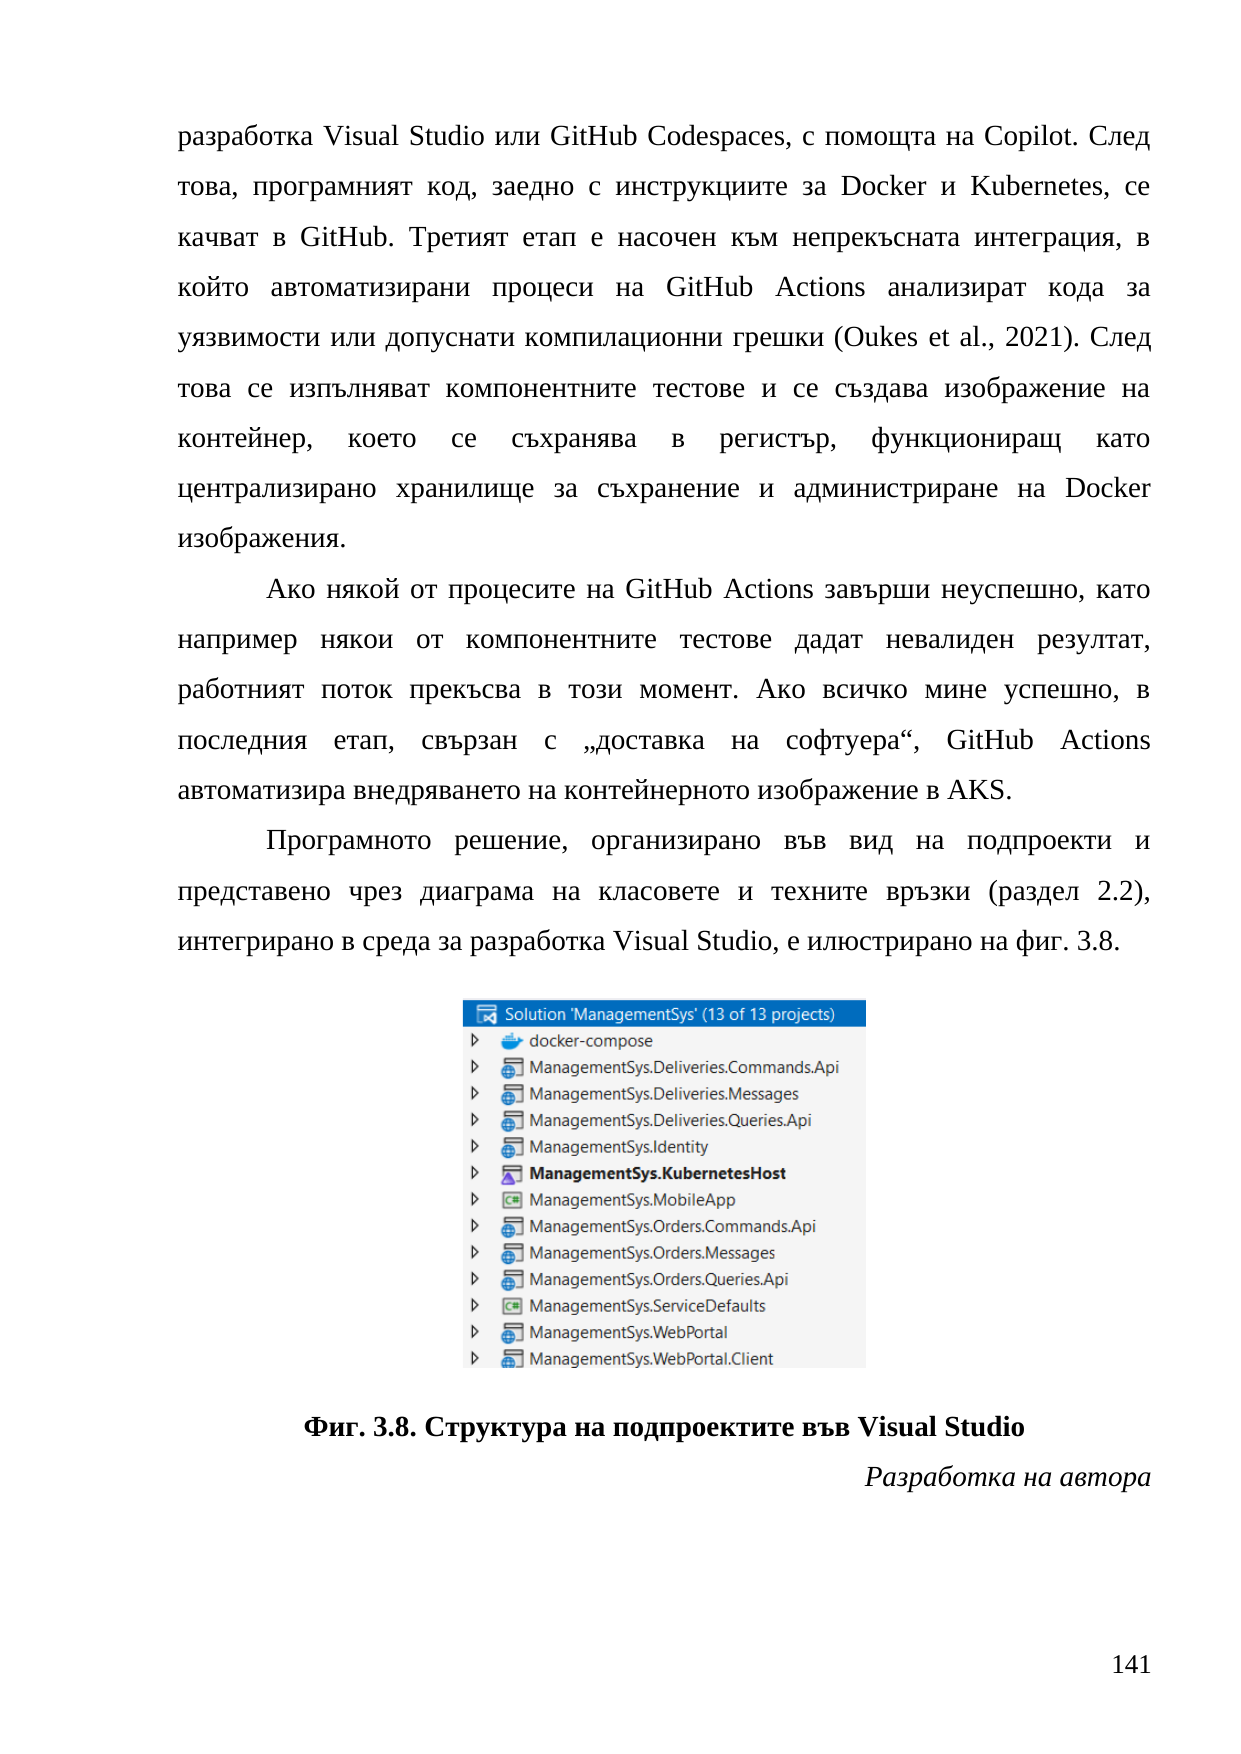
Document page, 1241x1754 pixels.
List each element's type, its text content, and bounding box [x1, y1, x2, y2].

text Програмното решение, организирано във вид на подпроекти и представено чрез диаграма на класовете и техните връзки (раздел 2.2), интегрирано в среда за разработка Visual Studio, е илюстрирано на фиг. 3.8. [177, 822, 1152, 957]
text Ако някой от процесите на GitHub Actions завърши неуспешно, като например някои от компонентните тестове дадат невалиден резултат, работният поток прекъсва в този момент. Ако всичко мине успешно, в последния етап, свързан с „доставка на софтуера“, GitHub Actions автоматизира внедряването на контейнерното изображение в AKS. [177, 571, 1152, 806]
title Разработка на автора [177, 1459, 1152, 1493]
title Фиг. 3.8. Структура на подпроектите във Visual Studio [177, 1409, 1152, 1443]
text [177, 118, 1152, 554]
picture [462, 998, 866, 1368]
